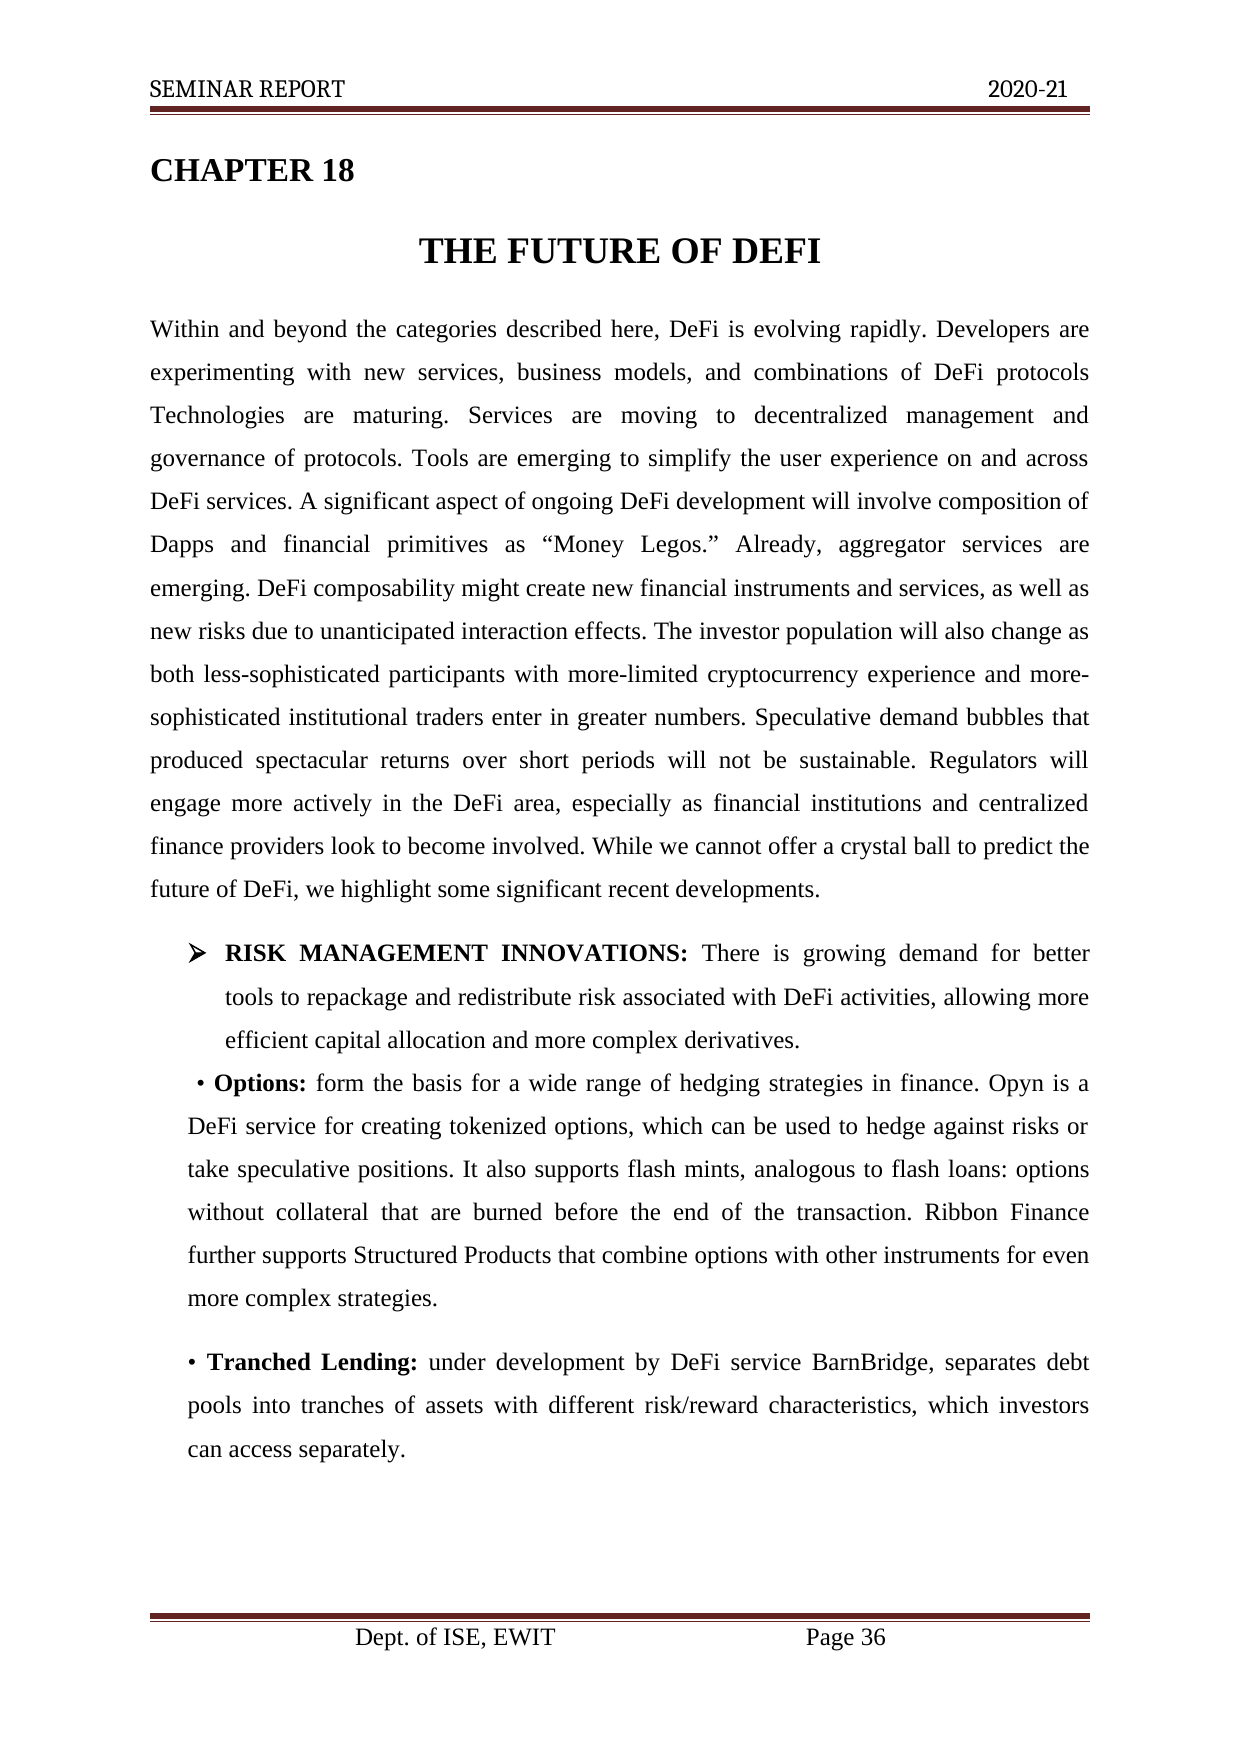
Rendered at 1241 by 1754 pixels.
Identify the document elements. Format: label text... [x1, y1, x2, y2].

text • Tranched Lending: under development by DeFi service BarnBridge, separates debt pools into tranches of assets with different risk/reward characteristics, which investors can access separately. [187, 1347, 1090, 1462]
list RISK MANAGEMENT INNOVATIONS: There is growing demand for better tools to repackage and redistribute risk associated with DeFi activities, allowing more efficient capital allocation and more complex derivatives. [187, 938, 1090, 1053]
text Within and beyond the categories described here, DeFi is evolving rapidly. Developers are experimenting with new services, business models, and combinations of DeFi protocols Technologies are maturing. Services are moving to decentralized management and governance of protocols. Tools are emerging to simplify the user experience on and across DeFi services. A significant aspect of ongoing DeFi development will involve composition of Dapps and financial primitives as “Money Legos.” Already, aggregator services are emerging. DeFi composability might create new financial instruments and services, as well as new risks due to unanticipated interaction effects. The investor population will also change as both less-sophisticated participants with more-limited cryptocurrency experience and more-sophisticated institutional traders enter in greater numbers. Speculative demand bubbles that produced spectacular returns over short periods will not be sustainable. Regulators will engage more actively in the DeFi area, especially as financial institutions and centralized finance providers look to become involved. While we cannot offer a crystal ball to predict the future of DeFi, we highlight some significant recent developments. [150, 314, 1090, 903]
text CHAPTER 18 [150, 150, 1090, 188]
text THE FUTURE OF DEFI [150, 228, 1090, 271]
text • Options: form the basis for a wide range of hedging strategies in finance. Opyn is a DeFi service for creating tokenized options, which can be used to hedge against risks or take speculative positions. It also supports flash mints, analogous to flash loans: options without collateral that are burned before the end of the transaction. Ribbon Finance further supports Structured Products that combine options with other instruments for even more complex strategies. [187, 1068, 1090, 1312]
